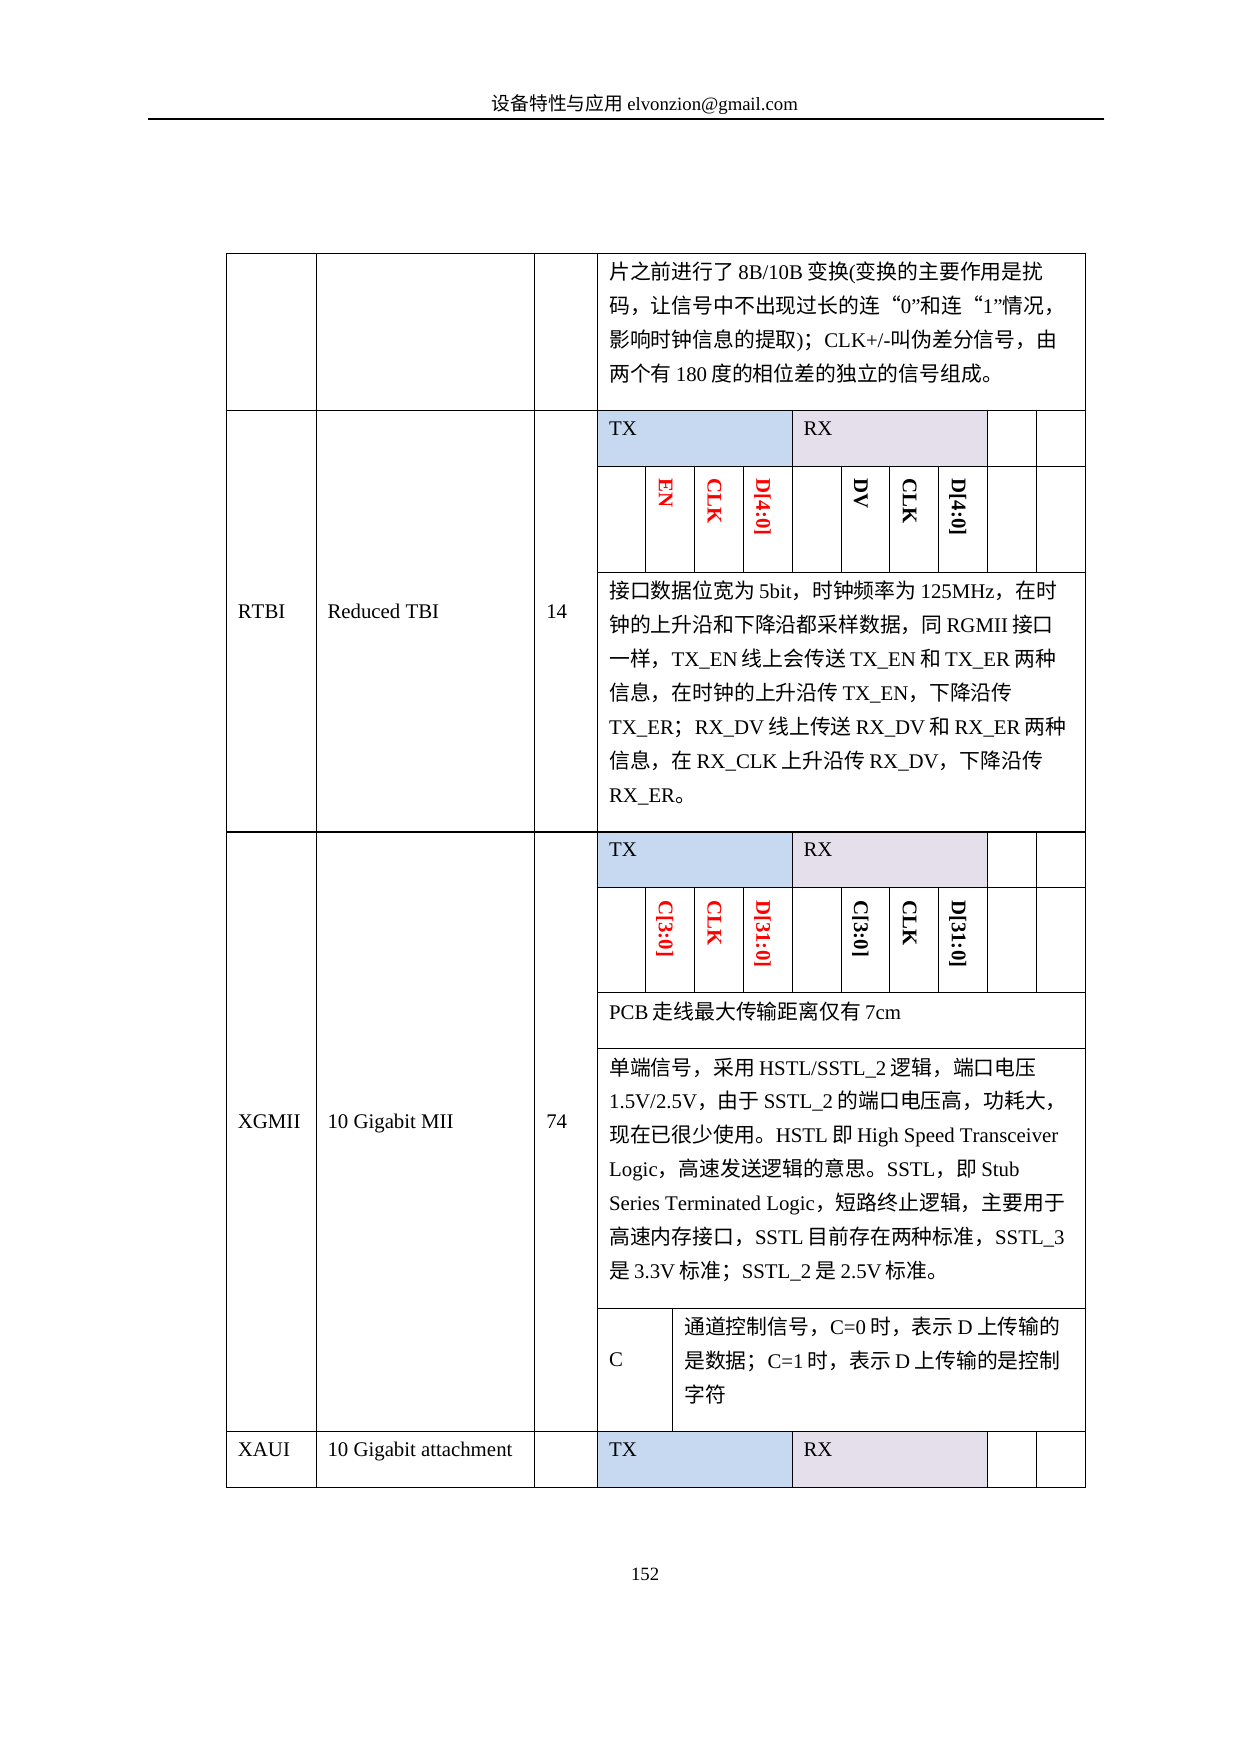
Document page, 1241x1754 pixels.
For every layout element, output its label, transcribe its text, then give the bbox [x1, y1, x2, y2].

table_cell D[4:0] [744, 467, 792, 572]
table_cell D[31:0] [744, 888, 792, 992]
table_cell [988, 1432, 1036, 1487]
table_cell 10 Gigabit MII [317, 833, 534, 1431]
table_cell TX [598, 1432, 792, 1487]
table_cell [1037, 1432, 1085, 1487]
table_cell RX [793, 411, 987, 466]
table_cell XAUI [227, 1432, 316, 1487]
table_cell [317, 1432, 534, 1487]
table_cell C[3:0] [842, 888, 889, 992]
table_cell RX [793, 1432, 987, 1487]
table_cell TX [598, 411, 792, 466]
table_cell 通道控制信号，C=0时，表示D上传输的是数据；C=1时，表示D上传输的是控制字符 [673, 1309, 1085, 1431]
table_cell [598, 467, 645, 572]
table_cell Reduced TBI [317, 411, 534, 831]
table_cell [793, 467, 841, 572]
table_cell TX [598, 833, 792, 887]
table_cell 74 [535, 833, 597, 1431]
table_cell [988, 467, 1036, 572]
table_cell CLK [890, 467, 938, 572]
table_cell [988, 833, 1036, 887]
table_cell XGMII [227, 833, 316, 1431]
table_cell C[3:0] [646, 888, 694, 992]
table_cell [1037, 833, 1085, 887]
table_cell 单端信号，采用HSTL/SSTL_2逻辑，端口电压1.5V/2.5V，由于SSTL_2的端口电压高，功耗大，现在已很少使用。HSTL即High Speed Transceiver Logic，高速发送逻辑的意思。SSTL，即Stub Series Terminated Logic，短路终止逻辑，主要用于高速内存接口，SSTL目前存在两种标准，SSTL_3是3.3V标准；SSTL_2是2.5V标准。 [598, 1049, 1085, 1307]
table_cell [1037, 467, 1085, 572]
table_cell [1037, 888, 1085, 992]
table_cell D[31:0] [939, 888, 987, 992]
table_cell [793, 888, 841, 992]
table_cell CLK [890, 888, 938, 992]
table_cell [988, 411, 1036, 466]
table_cell DV [842, 467, 889, 572]
table_cell 接口数据位宽为5bit，时钟频率为125MHz，在时钟的上升沿和下降沿都采样数据，同RGMII接口一样，TX_EN线上会传送TX_EN和TX_ER两种信息，在时钟的上升沿传TX_EN，下降沿传TX_ER；RX_DV线上传送RX_DV和RX_ER两种信息，在RX_CLK上升沿传RX_DV，下降沿传RX_ER。 [598, 573, 1085, 831]
table_cell [535, 1432, 597, 1487]
table_cell CLK [695, 888, 743, 992]
table_cell D[4:0] [939, 467, 987, 572]
table_cell RX [793, 833, 987, 887]
table_cell C [598, 1309, 672, 1431]
table_cell [988, 888, 1036, 992]
table_cell 14 [535, 411, 597, 831]
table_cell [598, 254, 1085, 410]
table_cell EN [646, 467, 694, 572]
table_cell [1037, 411, 1085, 466]
table_cell RTBI [227, 411, 316, 831]
table_cell CLK [695, 467, 743, 572]
table_cell PCB走线最大传输距离仅有7cm [598, 993, 1085, 1048]
table_cell [598, 888, 645, 992]
